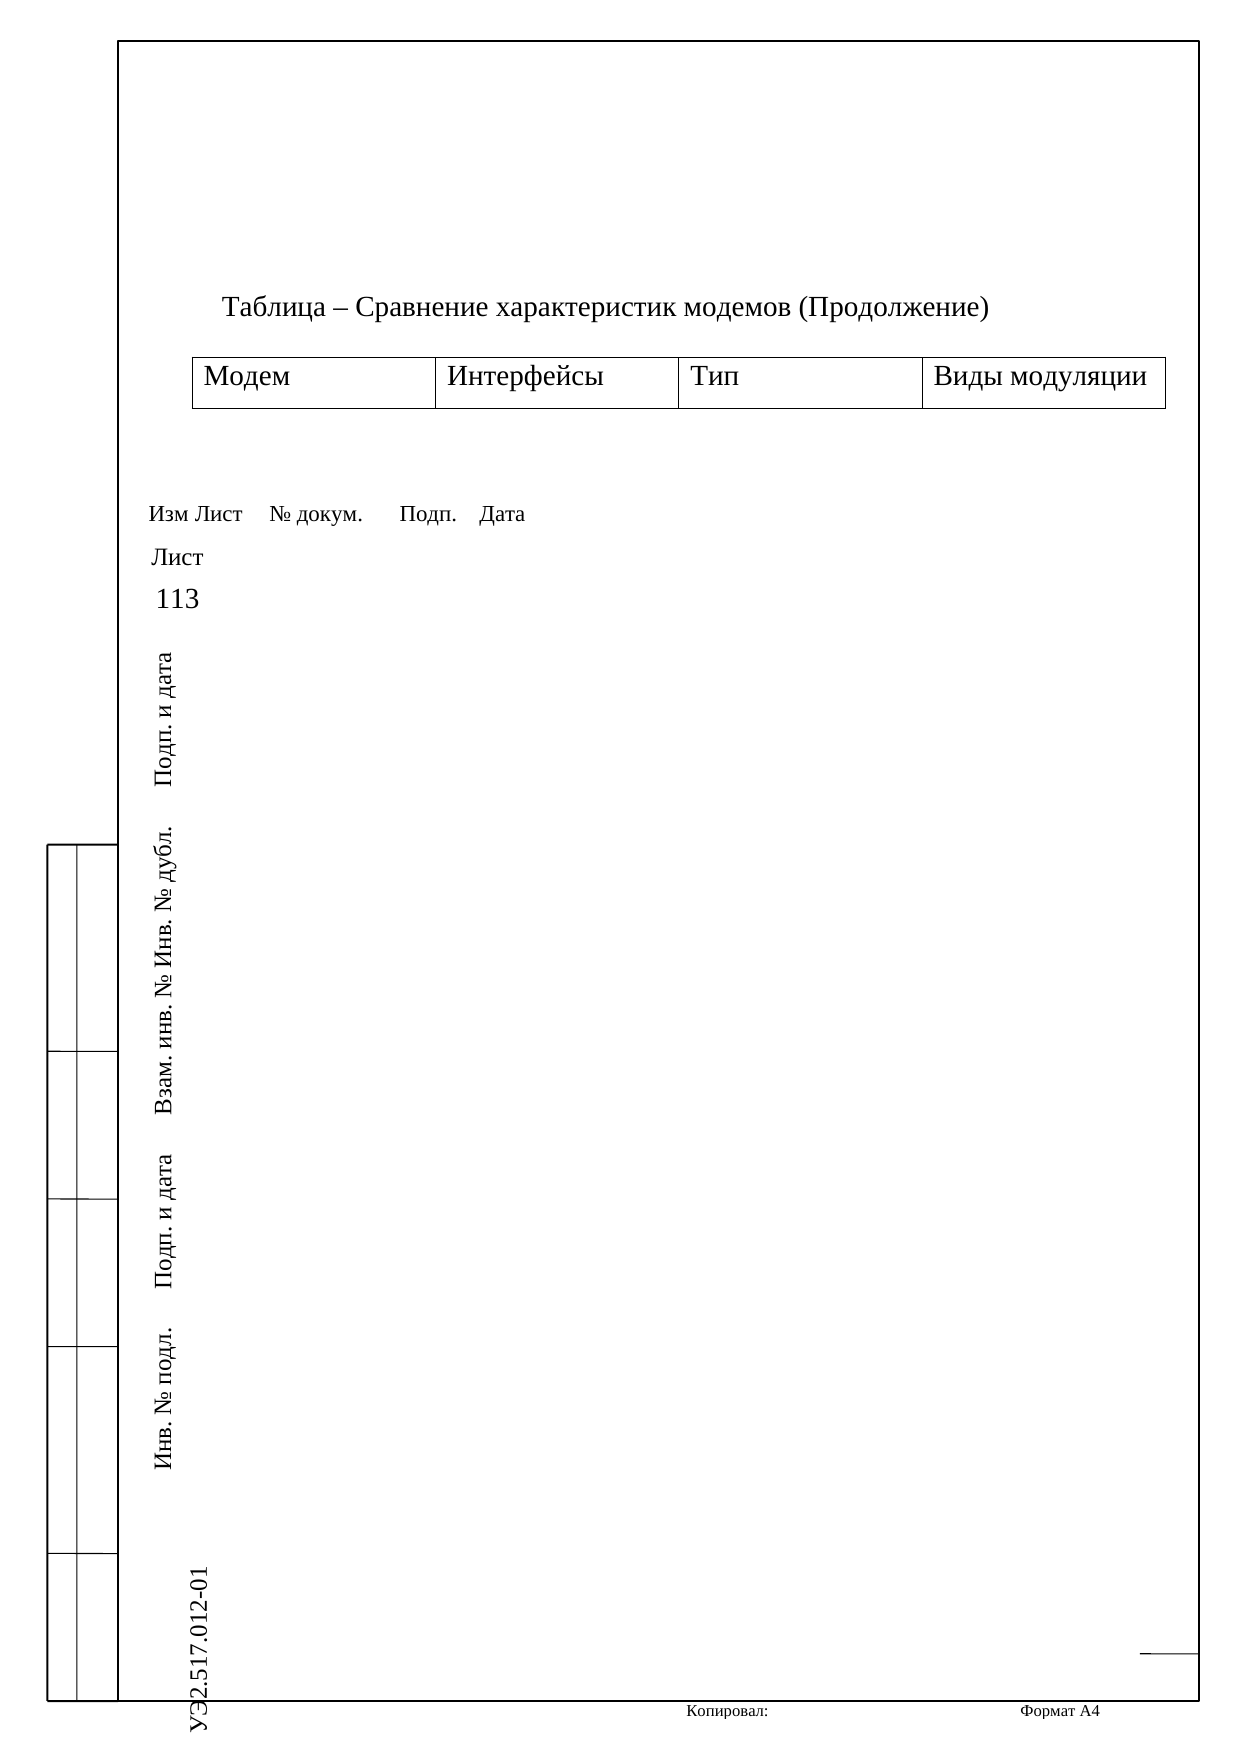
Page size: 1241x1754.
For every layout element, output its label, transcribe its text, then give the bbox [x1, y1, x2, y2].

table_header Виды модуляции [923, 358, 1165, 408]
table_header Интерфейсы [436, 358, 678, 408]
table_header Модем [193, 358, 435, 408]
table_header Тип [679, 358, 922, 408]
text Таблица – Сравнение характеристик модемов (Продолжение) [148, 289, 1181, 323]
